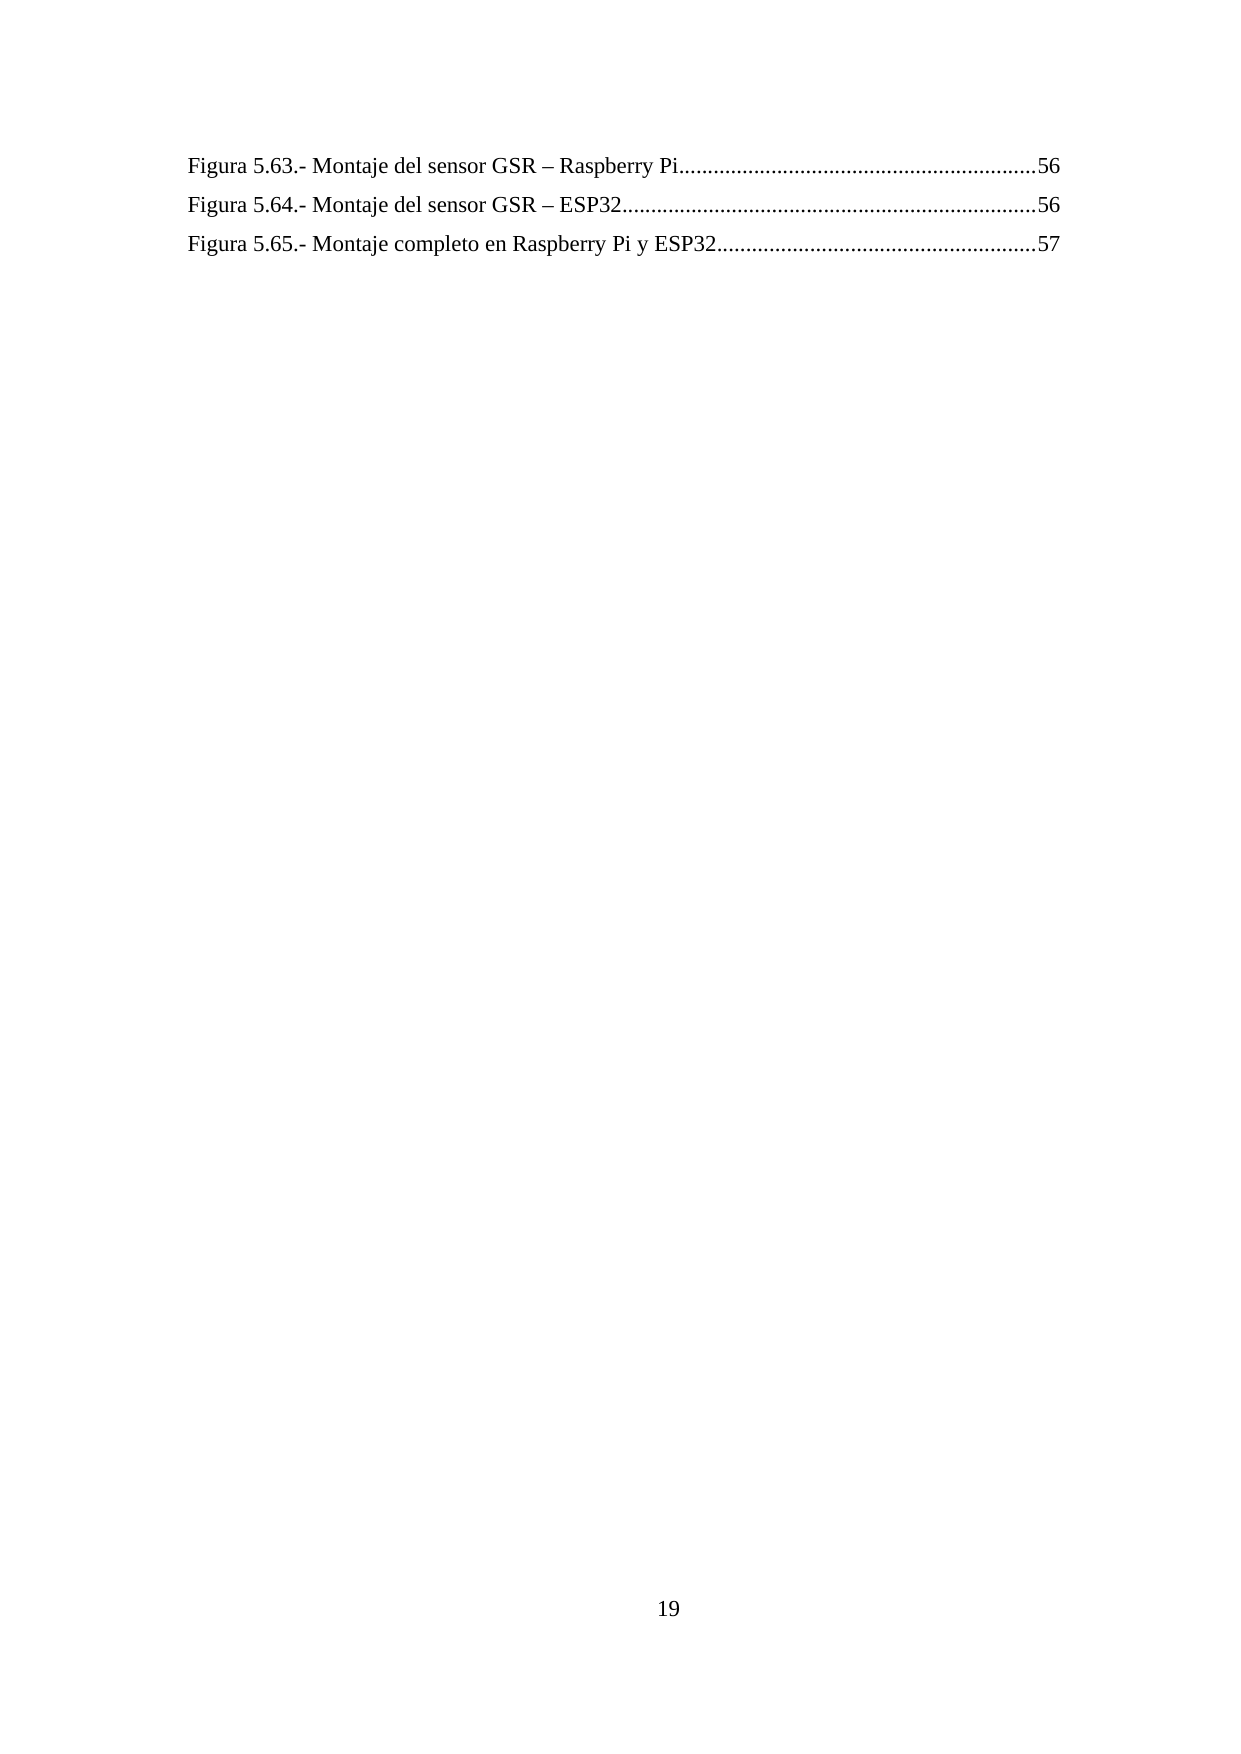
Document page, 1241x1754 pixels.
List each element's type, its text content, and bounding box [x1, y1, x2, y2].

text Figura 5.64.- Montaje del sensor GSR – ESP32 56 [187, 191, 1090, 217]
text Figura 5.65.- Montaje completo en Raspberry Pi y ESP32 57 [187, 229, 1090, 256]
text Figura 5.63.- Montaje del sensor GSR – Raspberry Pi 56 [187, 152, 1090, 178]
